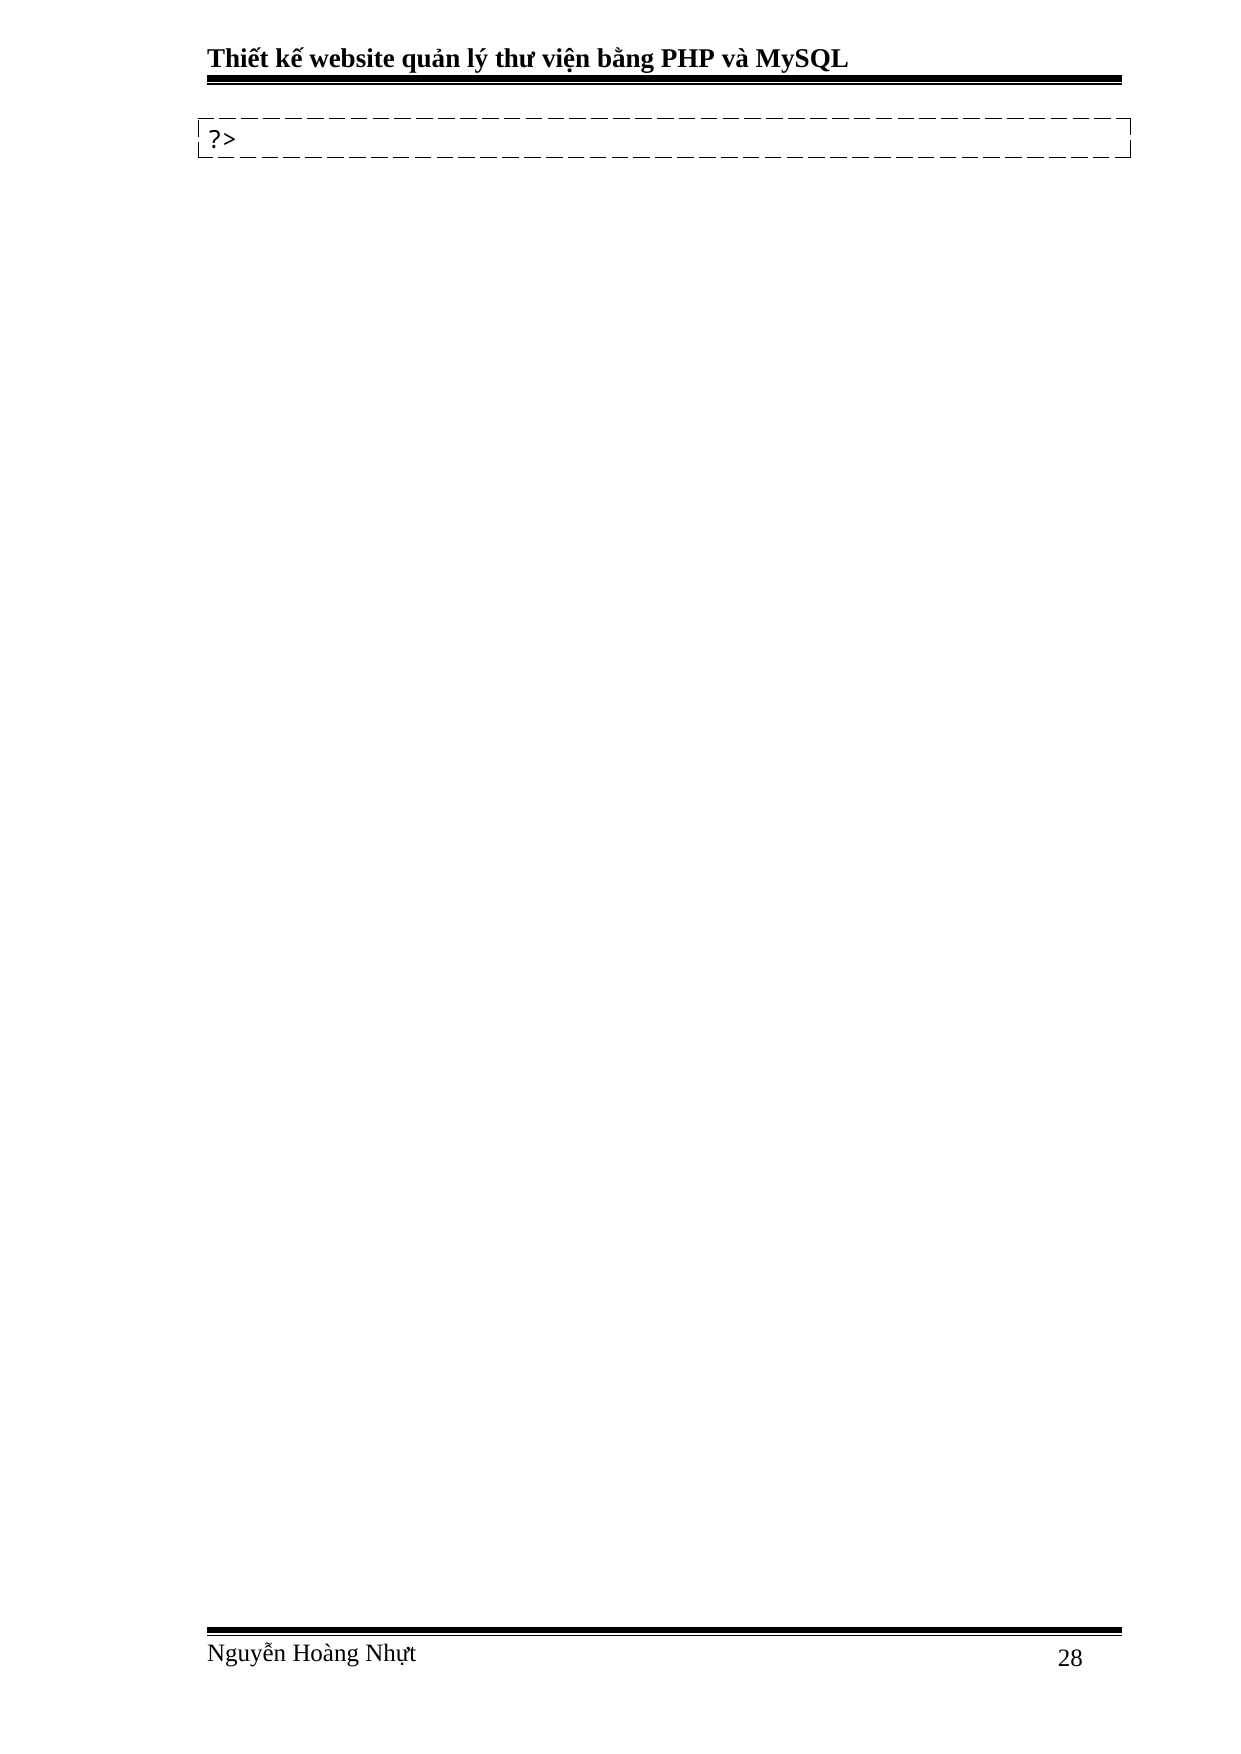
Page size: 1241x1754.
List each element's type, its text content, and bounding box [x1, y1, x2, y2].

text ?> [197, 118, 1131, 158]
